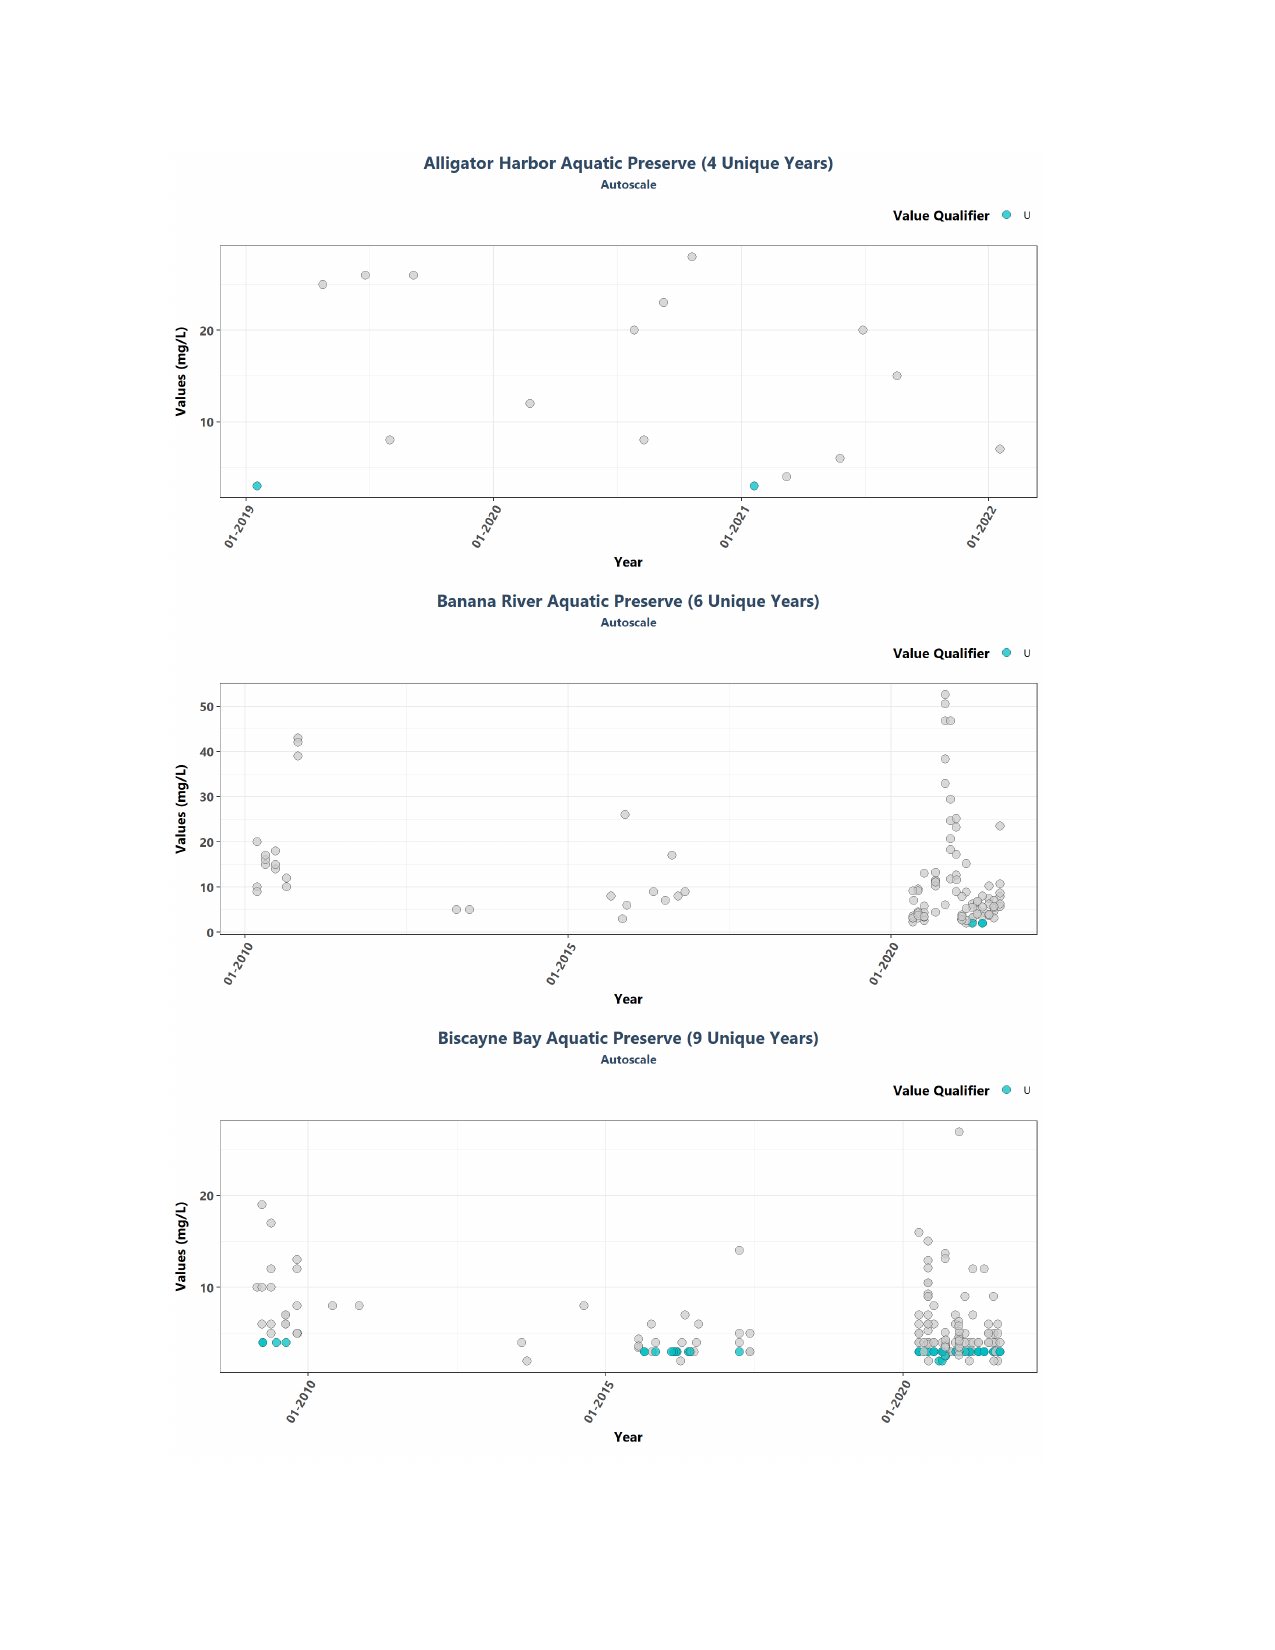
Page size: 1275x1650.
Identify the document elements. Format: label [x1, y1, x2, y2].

picture [168, 150, 1044, 1463]
